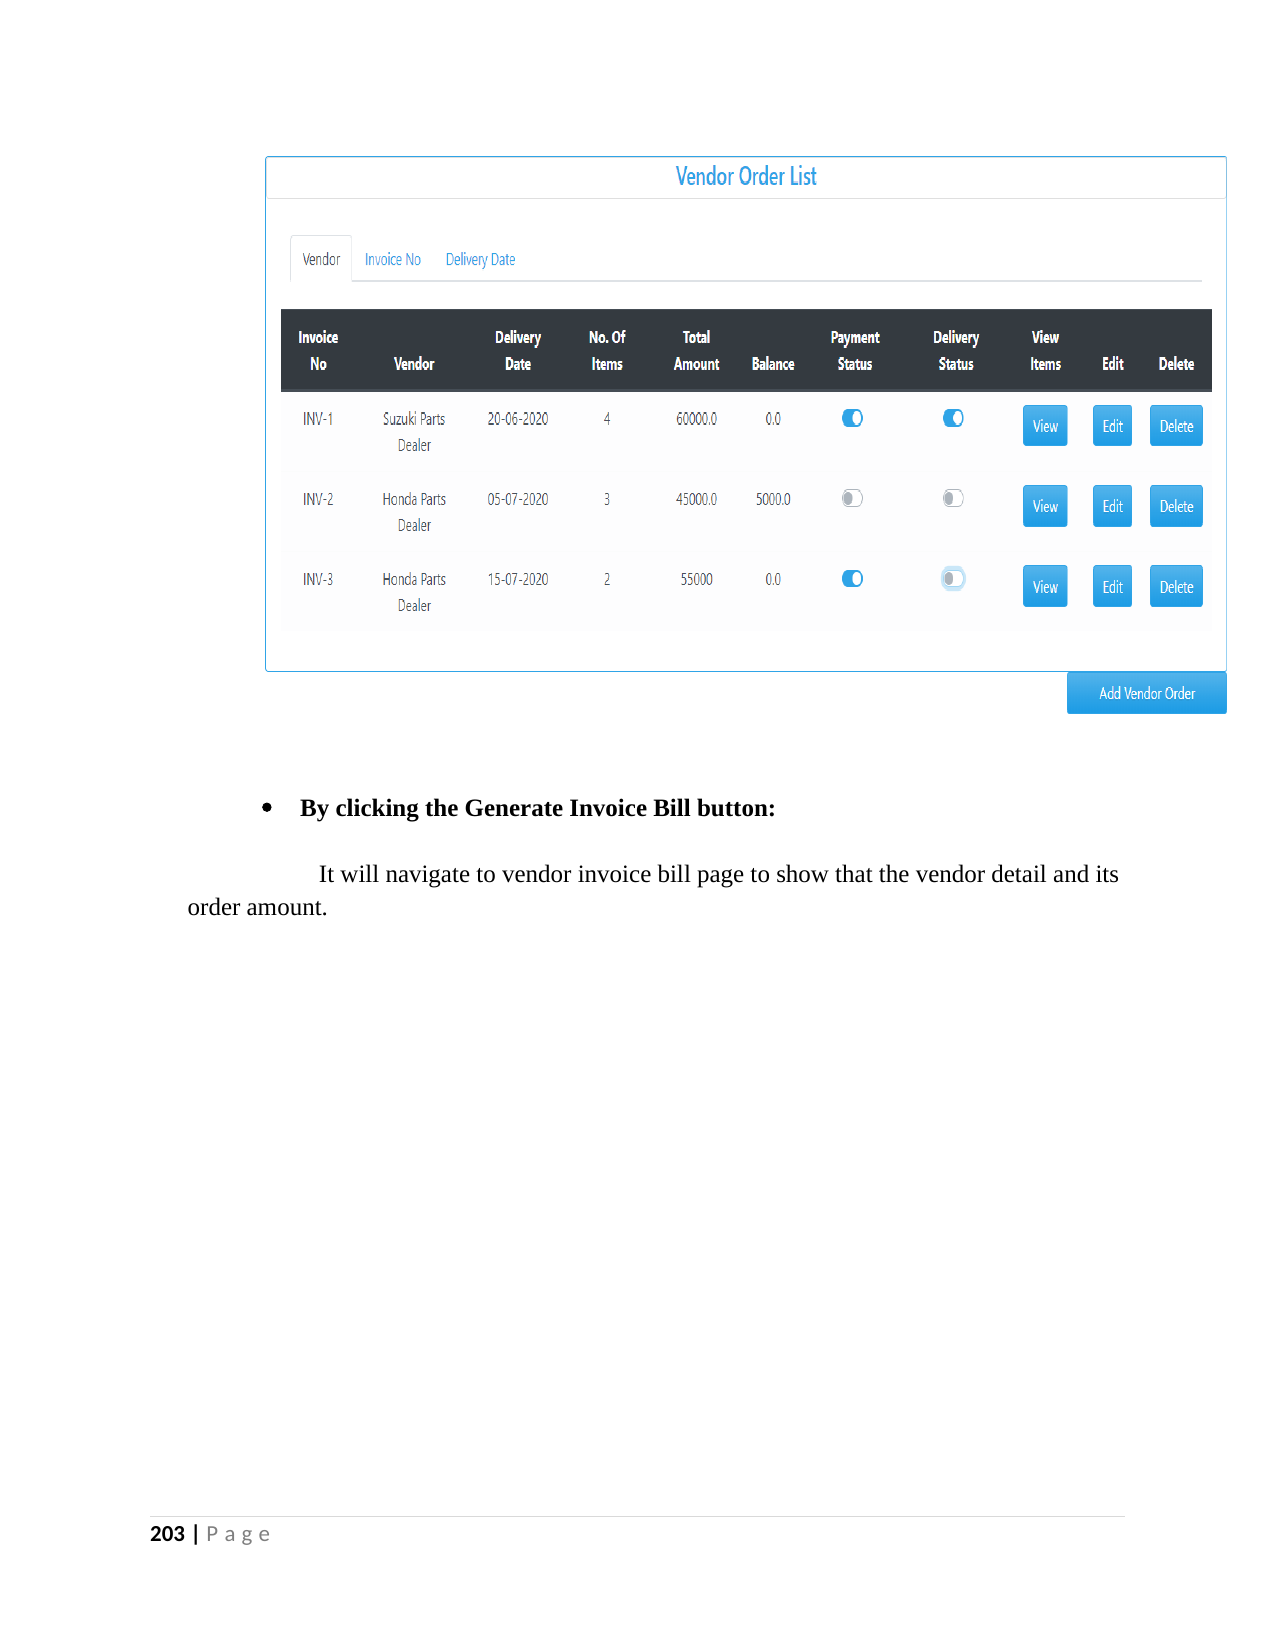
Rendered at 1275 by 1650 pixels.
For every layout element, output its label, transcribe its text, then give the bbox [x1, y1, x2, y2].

picture [262, 150, 1238, 723]
list It will navigate to vendor invoice bill page to show that the vendor detail and its order amount. [187, 859, 1125, 921]
list By clicking the Generate Invoice Bill button: [262, 793, 1125, 821]
